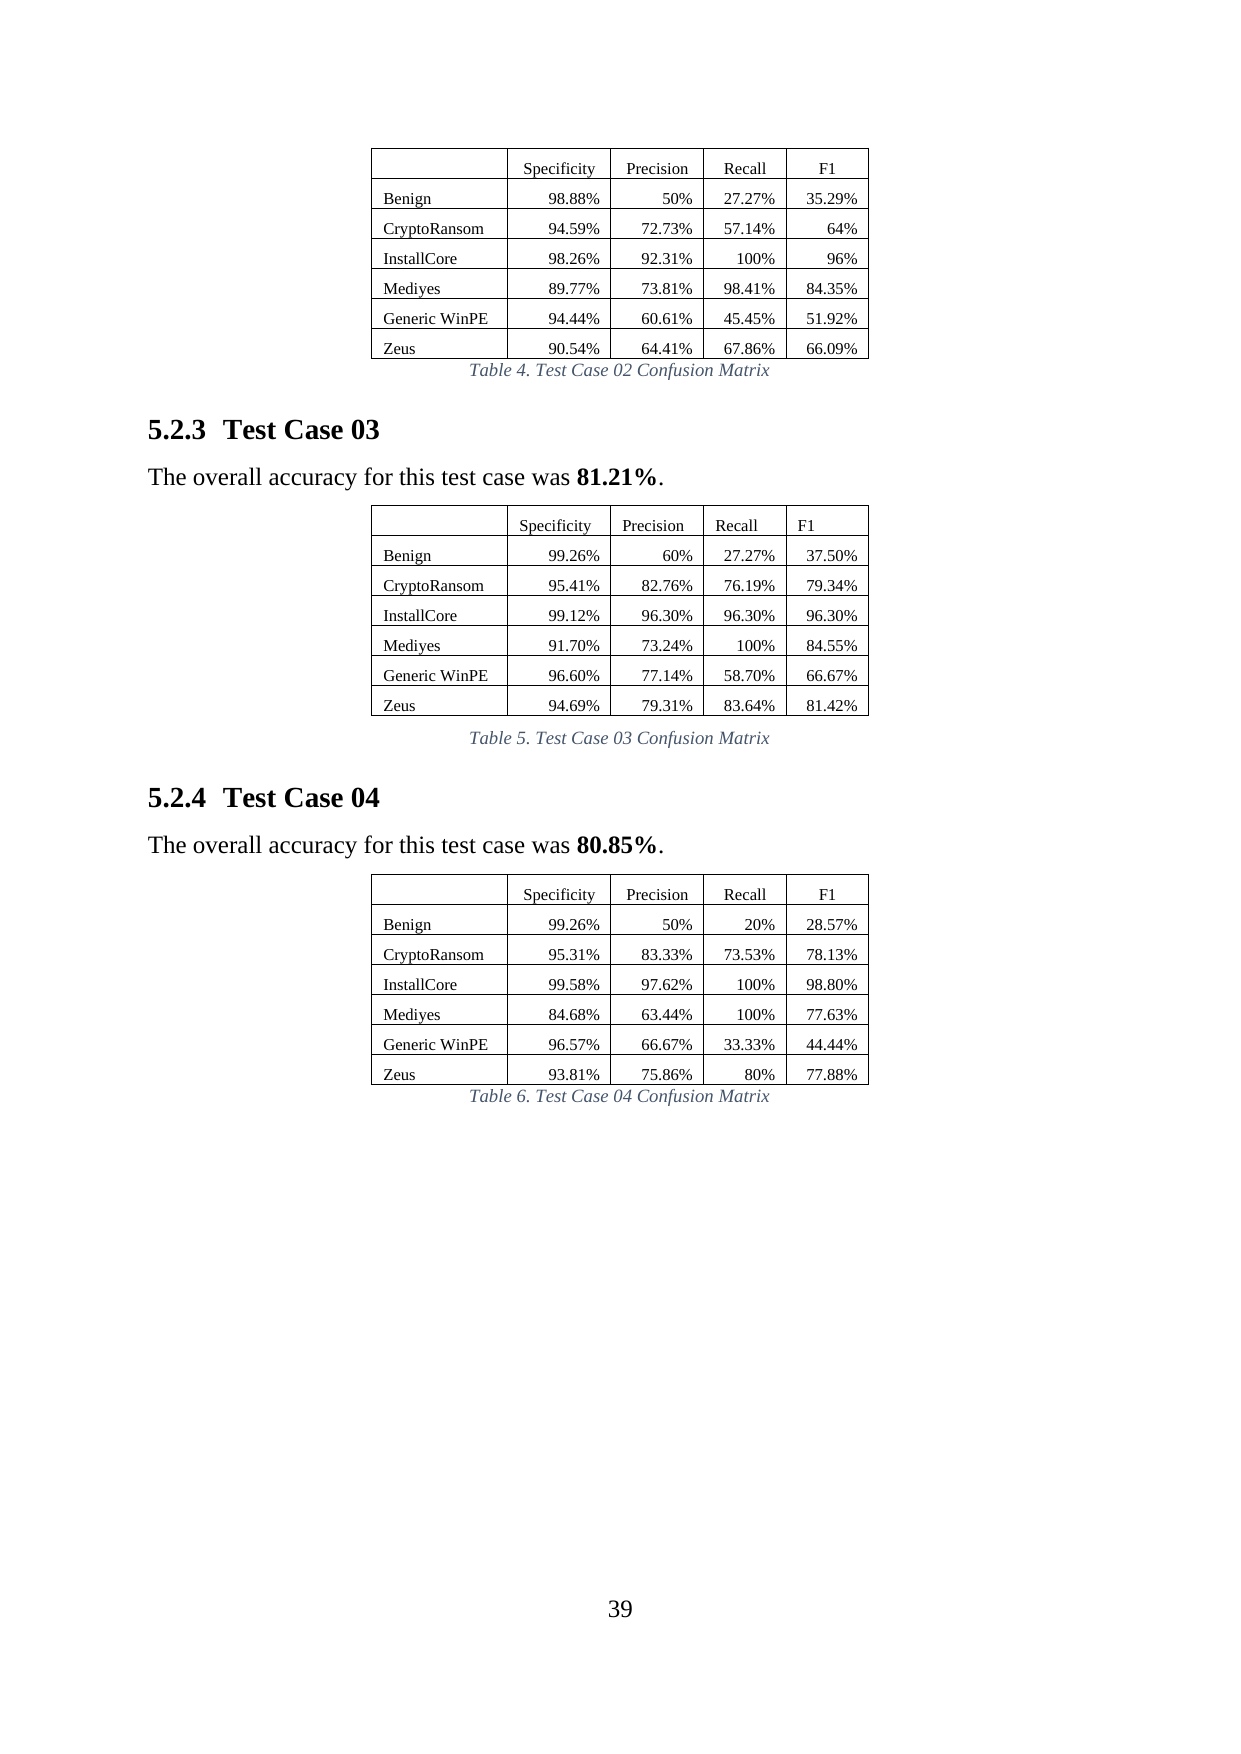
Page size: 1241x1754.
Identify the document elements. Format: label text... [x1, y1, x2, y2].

table_cell 90.54% [508, 329, 610, 358]
table_cell 100% [704, 239, 786, 268]
text The overall accuracy for this test case was 80.85%. [148, 831, 1092, 859]
subtitle Test Case 03 [148, 412, 1092, 445]
table_header F1 [787, 506, 868, 535]
table_cell 95.41% [508, 566, 610, 595]
table_cell 93.81% [508, 1055, 610, 1084]
table_cell Generic WinPE [372, 299, 507, 328]
table_cell Benign [372, 536, 507, 565]
text Table 6. Test Case 04 Confusion Matrix [148, 1085, 1092, 1106]
table_header F1 [787, 875, 868, 904]
table_cell 73.53% [704, 935, 786, 964]
table_cell Mediyes [372, 269, 507, 298]
table_cell CryptoRansom [372, 566, 507, 595]
table_header F1 [787, 149, 868, 178]
table_cell 75.86% [611, 1055, 703, 1084]
table_cell 57.14% [704, 209, 786, 238]
table_header [372, 149, 507, 178]
table_cell 100% [704, 965, 786, 994]
table_cell 96.30% [611, 596, 703, 625]
table_cell 76.19% [704, 566, 786, 595]
table_cell Mediyes [372, 995, 507, 1024]
table_cell 63.44% [611, 995, 703, 1024]
table_cell 98.41% [704, 269, 786, 298]
table_cell Zeus [372, 1055, 507, 1084]
table_cell Benign [372, 905, 507, 934]
text The overall accuracy for this test case was 81.21%. [148, 462, 1092, 491]
table_cell 80% [704, 1055, 786, 1084]
table_cell 64.41% [611, 329, 703, 358]
table_cell 100% [704, 626, 786, 655]
table_cell 37.50% [787, 536, 868, 565]
table_cell 98.88% [508, 179, 610, 208]
table_cell 50% [611, 905, 703, 934]
table_cell 72.73% [611, 209, 703, 238]
table_cell Benign [372, 179, 507, 208]
table_cell 99.12% [508, 596, 610, 625]
table_cell 99.26% [508, 905, 610, 934]
table_cell 35.29% [787, 179, 868, 208]
table_header Recall [704, 875, 786, 904]
table_header [372, 506, 507, 535]
table_cell 51.92% [787, 299, 868, 328]
table_cell Zeus [372, 686, 507, 715]
table_cell CryptoRansom [372, 935, 507, 964]
table_cell 78.13% [787, 935, 868, 964]
table_cell Zeus [372, 329, 507, 358]
table_cell 82.76% [611, 566, 703, 595]
table_header Recall [704, 149, 786, 178]
table_cell Generic WinPE [372, 1025, 507, 1054]
table_cell 92.31% [611, 239, 703, 268]
table_cell 79.34% [787, 566, 868, 595]
table_cell 83.33% [611, 935, 703, 964]
table_cell 100% [704, 995, 786, 1024]
table_header Recall [704, 506, 786, 535]
table_cell 81.42% [787, 686, 868, 715]
table_cell 28.57% [787, 905, 868, 934]
table_cell 99.58% [508, 965, 610, 994]
table_cell 96.60% [508, 656, 610, 685]
table_cell 20% [704, 905, 786, 934]
table_cell 77.14% [611, 656, 703, 685]
table_header Precision [611, 149, 703, 178]
table_cell 91.70% [508, 626, 610, 655]
table_cell Mediyes [372, 626, 507, 655]
table_cell 79.31% [611, 686, 703, 715]
table_cell 58.70% [704, 656, 786, 685]
table_cell 98.80% [787, 965, 868, 994]
table_cell 99.26% [508, 536, 610, 565]
table_cell 94.44% [508, 299, 610, 328]
table_cell 96.30% [704, 596, 786, 625]
table_cell InstallCore [372, 596, 507, 625]
table_cell 27.27% [704, 179, 786, 208]
table_cell InstallCore [372, 239, 507, 268]
table_cell 96.30% [787, 596, 868, 625]
table_cell 95.31% [508, 935, 610, 964]
table_cell 77.63% [787, 995, 868, 1024]
table_cell 73.81% [611, 269, 703, 298]
subtitle Test Case 04 [148, 780, 1092, 814]
table_cell 60.61% [611, 299, 703, 328]
table_cell 94.59% [508, 209, 610, 238]
table_header [372, 875, 507, 904]
table_header Specificity [508, 875, 610, 904]
table_cell 67.86% [704, 329, 786, 358]
text Table 4. Test Case 02 Confusion Matrix [148, 359, 1092, 380]
table_cell 66.09% [787, 329, 868, 358]
table_cell 77.88% [787, 1055, 868, 1084]
table_cell 89.77% [508, 269, 610, 298]
table_cell CryptoRansom [372, 209, 507, 238]
table_cell 97.62% [611, 965, 703, 994]
table_cell 84.55% [787, 626, 868, 655]
table_cell 73.24% [611, 626, 703, 655]
table_cell 27.27% [704, 536, 786, 565]
table_cell 84.68% [508, 995, 610, 1024]
table_cell InstallCore [372, 965, 507, 994]
text Table 5. Test Case 03 Confusion Matrix [148, 505, 1092, 749]
table_cell 60% [611, 536, 703, 565]
table_cell 94.69% [508, 686, 610, 715]
table_cell 84.35% [787, 269, 868, 298]
table_cell 50% [611, 179, 703, 208]
table_cell 96% [787, 239, 868, 268]
table_cell 33.33% [704, 1025, 786, 1054]
table_cell 83.64% [704, 686, 786, 715]
table_cell 64% [787, 209, 868, 238]
table_header Specificity [508, 149, 610, 178]
table_cell 98.26% [508, 239, 610, 268]
table_cell 44.44% [787, 1025, 868, 1054]
table_cell 96.57% [508, 1025, 610, 1054]
table_cell 66.67% [787, 656, 868, 685]
table_cell 66.67% [611, 1025, 703, 1054]
table_header Precision [611, 875, 703, 904]
table_cell 45.45% [704, 299, 786, 328]
table_header Specificity [508, 506, 610, 535]
table_header Precision [611, 506, 703, 535]
table_cell Generic WinPE [372, 656, 507, 685]
